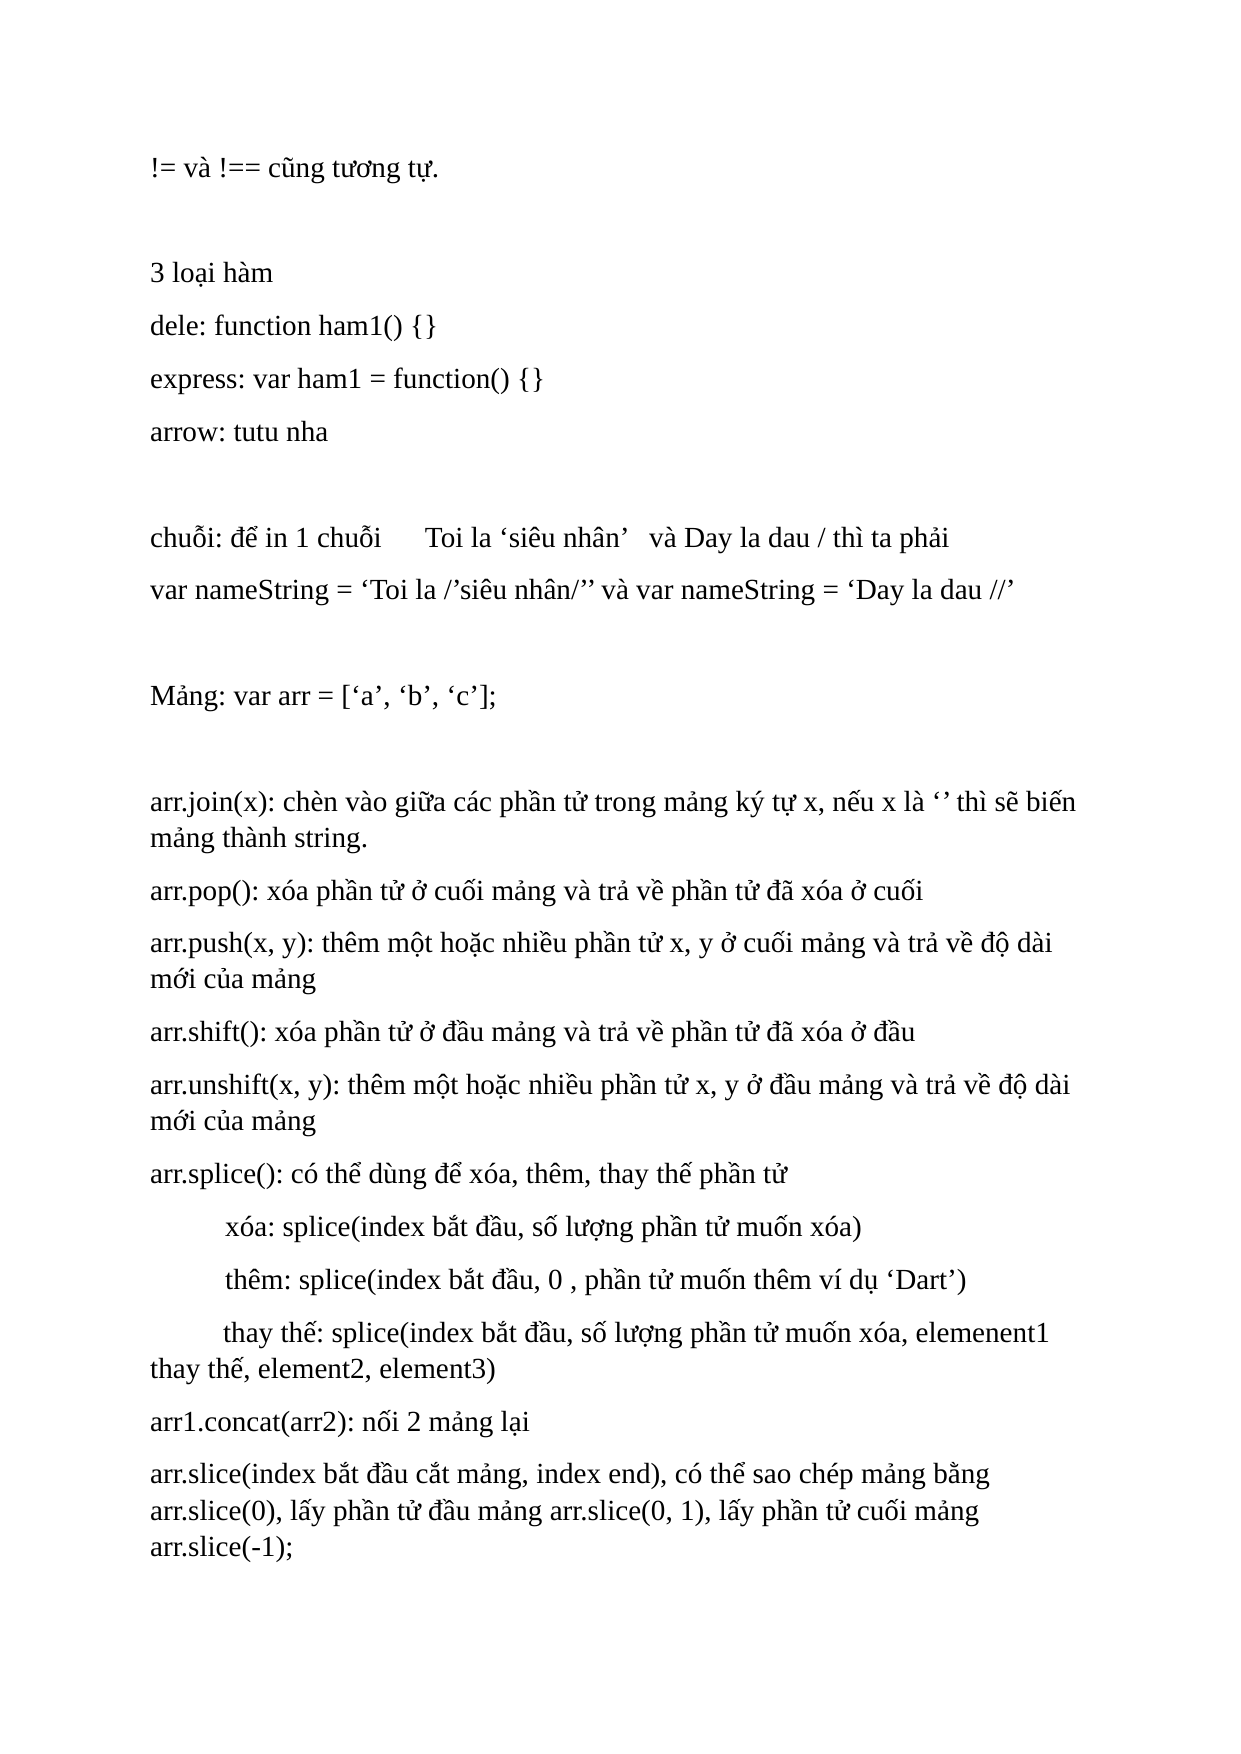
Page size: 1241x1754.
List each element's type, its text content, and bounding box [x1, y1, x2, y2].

text != và !== cũng tương tự. [150, 150, 1090, 183]
text arr.shift(): xóa phần tử ở đầu mảng và trả về phần tử đã xóa ở đầu [150, 1014, 1090, 1048]
text 3 loại hàm [150, 256, 1090, 289]
text dele: function ham1() {} [150, 308, 1090, 342]
text arr.unshift(x, y): thêm một hoặc nhiều phần tử x, y ở đầu mảng và trả về độ dài mới của mảng [150, 1067, 1090, 1137]
text arr.pop(): xóa phần tử ở cuối mảng và trả về phần tử đã xóa ở cuối [150, 873, 1090, 906]
text arr.push(x, y): thêm một hoặc nhiều phần tử x, y ở cuối mảng và trả về độ dài mới của mảng [150, 926, 1090, 995]
text thêm: splice(index bắt đầu, 0 , phần tử muốn thêm ví dụ ‘Dart’) [150, 1262, 1090, 1295]
text arr.slice(index bắt đầu cắt mảng, index end), có thể sao chép mảng bằng arr.slice(0), lấy phần tử đầu mảng arr.slice(0, 1), lấy phần tử cuối mảng arr.slice(-1); [150, 1456, 1090, 1562]
text arr1.concat(arr2): nối 2 mảng lại [150, 1404, 1090, 1437]
text chuỗi: để in 1 chuỗi Toi la ‘siêu nhân’ và Day la dau / thì ta phải [150, 520, 1090, 553]
text arr.join(x): chèn vào giữa các phần tử trong mảng ký tự x, nếu x là ‘’ thì sẽ biến mảng thành string. [150, 784, 1090, 853]
text Mảng: var arr = [‘a’, ‘b’, ‘c’]; [150, 678, 1090, 712]
text var nameString = ‘Toi la /’siêu nhân/’’ và var nameString = ‘Day la dau //’ [150, 572, 1090, 606]
text arr.splice(): có thể dùng để xóa, thêm, thay thế phần tử [150, 1156, 1090, 1190]
text thay thế: splice(index bắt đầu, số lượng phần tử muốn xóa, elemenent1 thay thế, element2, element3) [150, 1315, 1090, 1384]
text express: var ham1 = function() {} [150, 361, 1090, 395]
text xóa: splice(index bắt đầu, số lượng phần tử muốn xóa) [150, 1209, 1090, 1243]
text arrow: tutu nha [150, 414, 1090, 448]
